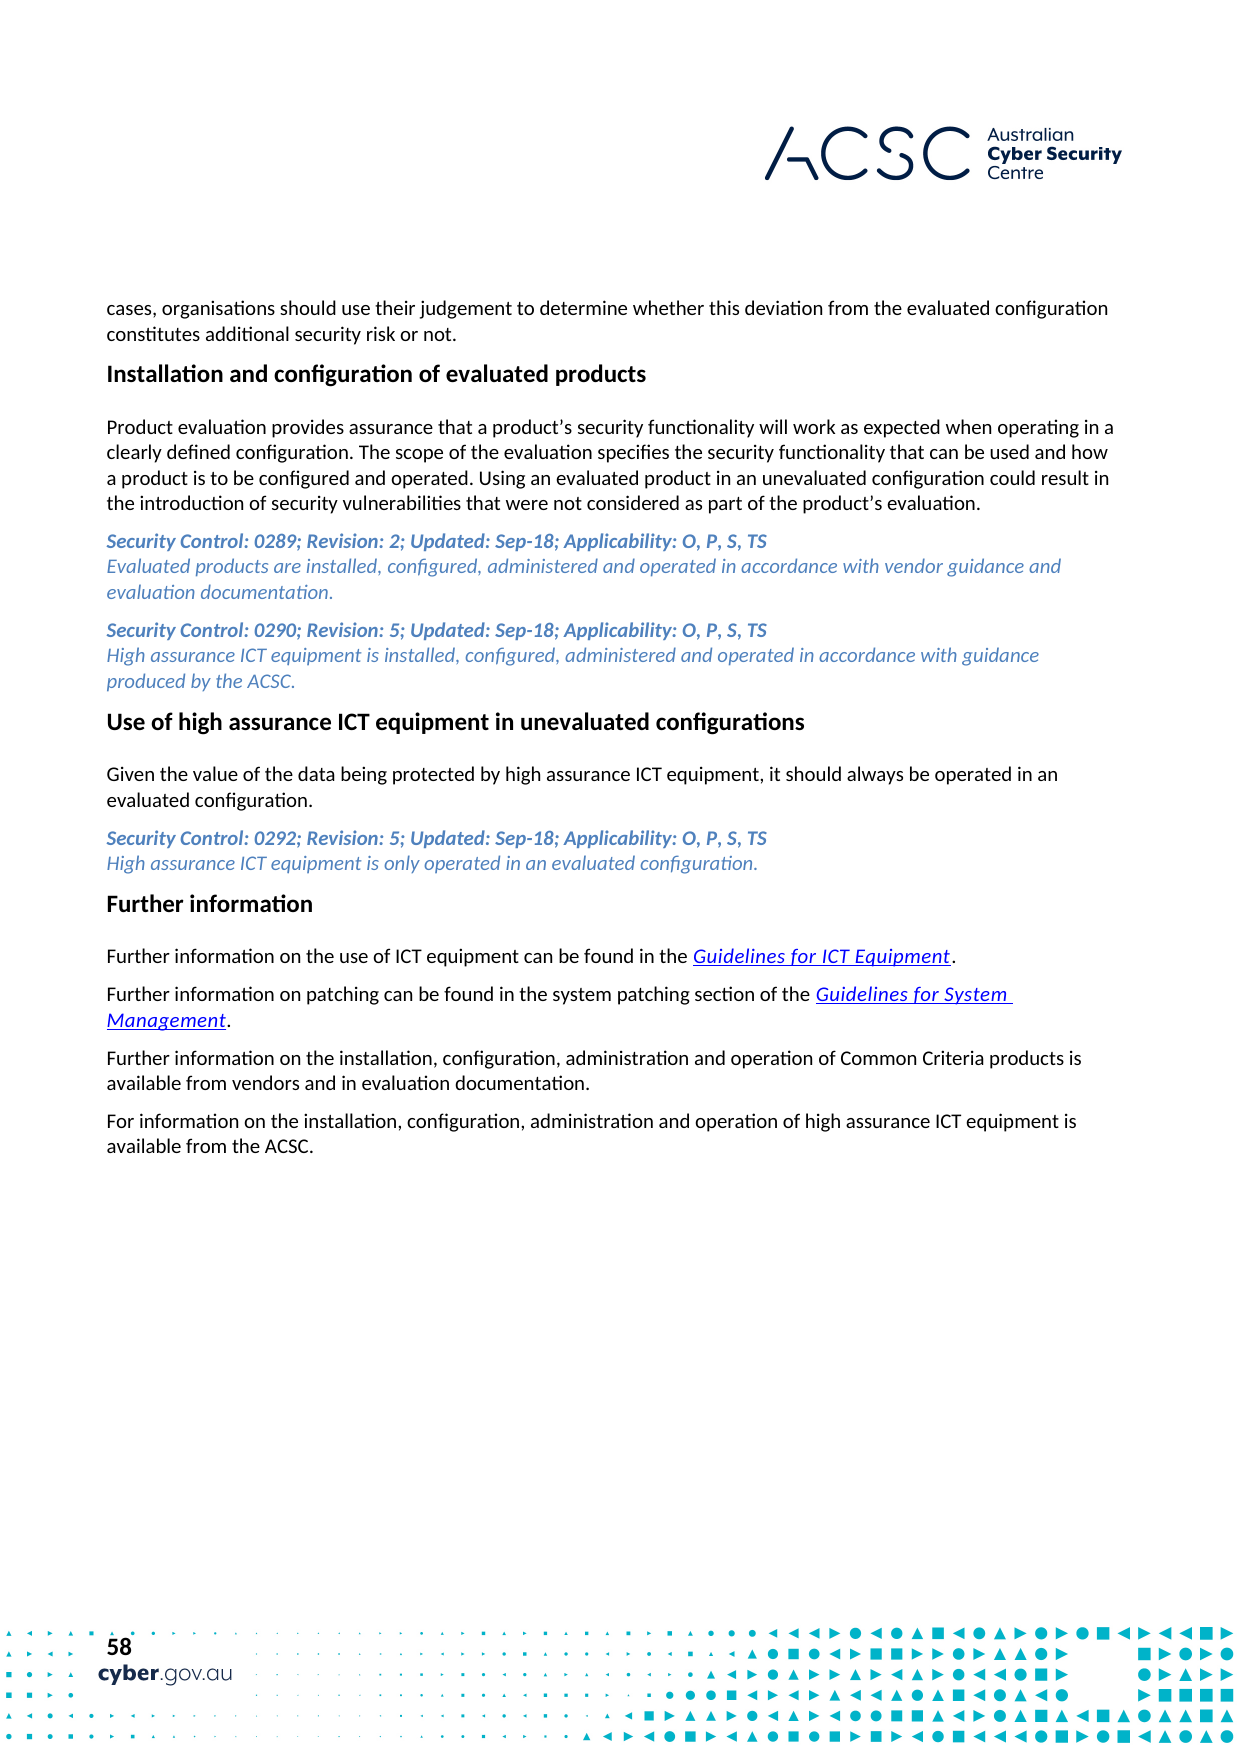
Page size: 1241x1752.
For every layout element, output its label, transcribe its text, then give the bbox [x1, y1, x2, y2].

picture [0, 1624, 1237, 1747]
text Further information on the use of ICT equipment can be found in the Guidelines for ICT Equipment. [106, 943, 1122, 969]
subtitle Use of high assurance ICT equipment in unevaluated configurations [106, 706, 1122, 736]
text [106, 295, 1122, 346]
text Evaluated products are installed, configured, administered and operated in accordance with vendor guidance and evaluation documentation. [106, 554, 1122, 604]
text High assurance ICT equipment is only operated in an evaluated configuration. [106, 850, 1122, 876]
text Product evaluation provides assurance that a product’s security functionality will work as expected when operating in a clearly defined configuration. The scope of the evaluation specifies the security functionality that can be used and how a product is to be configured and operated. Using an evaluated product in an unevaluated configuration could result in the introduction of security vulnerabilities that were not considered as part of the product’s evaluation. [106, 414, 1122, 516]
text For information on the installation, configuration, administration and operation of high assurance ICT equipment is available from the ACSC. [106, 1108, 1122, 1159]
text Further information on the installation, configuration, administration and operation of Common Criteria products is available from vendors and in evaluation documentation. [106, 1045, 1122, 1096]
subtitle Further information [106, 888, 1122, 918]
subtitle Security Control: 0289; Revision: 2; Updated: Sep-18; Applicability: O, P, S, TS [106, 528, 1122, 554]
text High assurance ICT equipment is installed, configured, administered and operated in accordance with guidance produced by the ACSC. [106, 642, 1122, 693]
subtitle Security Control: 0292; Revision: 5; Updated: Sep-18; Applicability: O, P, S, TS [106, 825, 1122, 850]
text Further information on patching can be found in the system patching section of the Guidelines for System Management. [106, 981, 1122, 1032]
subtitle Security Control: 0290; Revision: 5; Updated: Sep-18; Applicability: O, P, S, TS [106, 617, 1122, 642]
subtitle Installation and configuration of evaluated products [106, 359, 1122, 389]
text Given the value of the data being protected by high assurance ICT equipment, it should always be operated in an evaluated configuration. [106, 761, 1122, 812]
picture [0, 0, 1240, 317]
